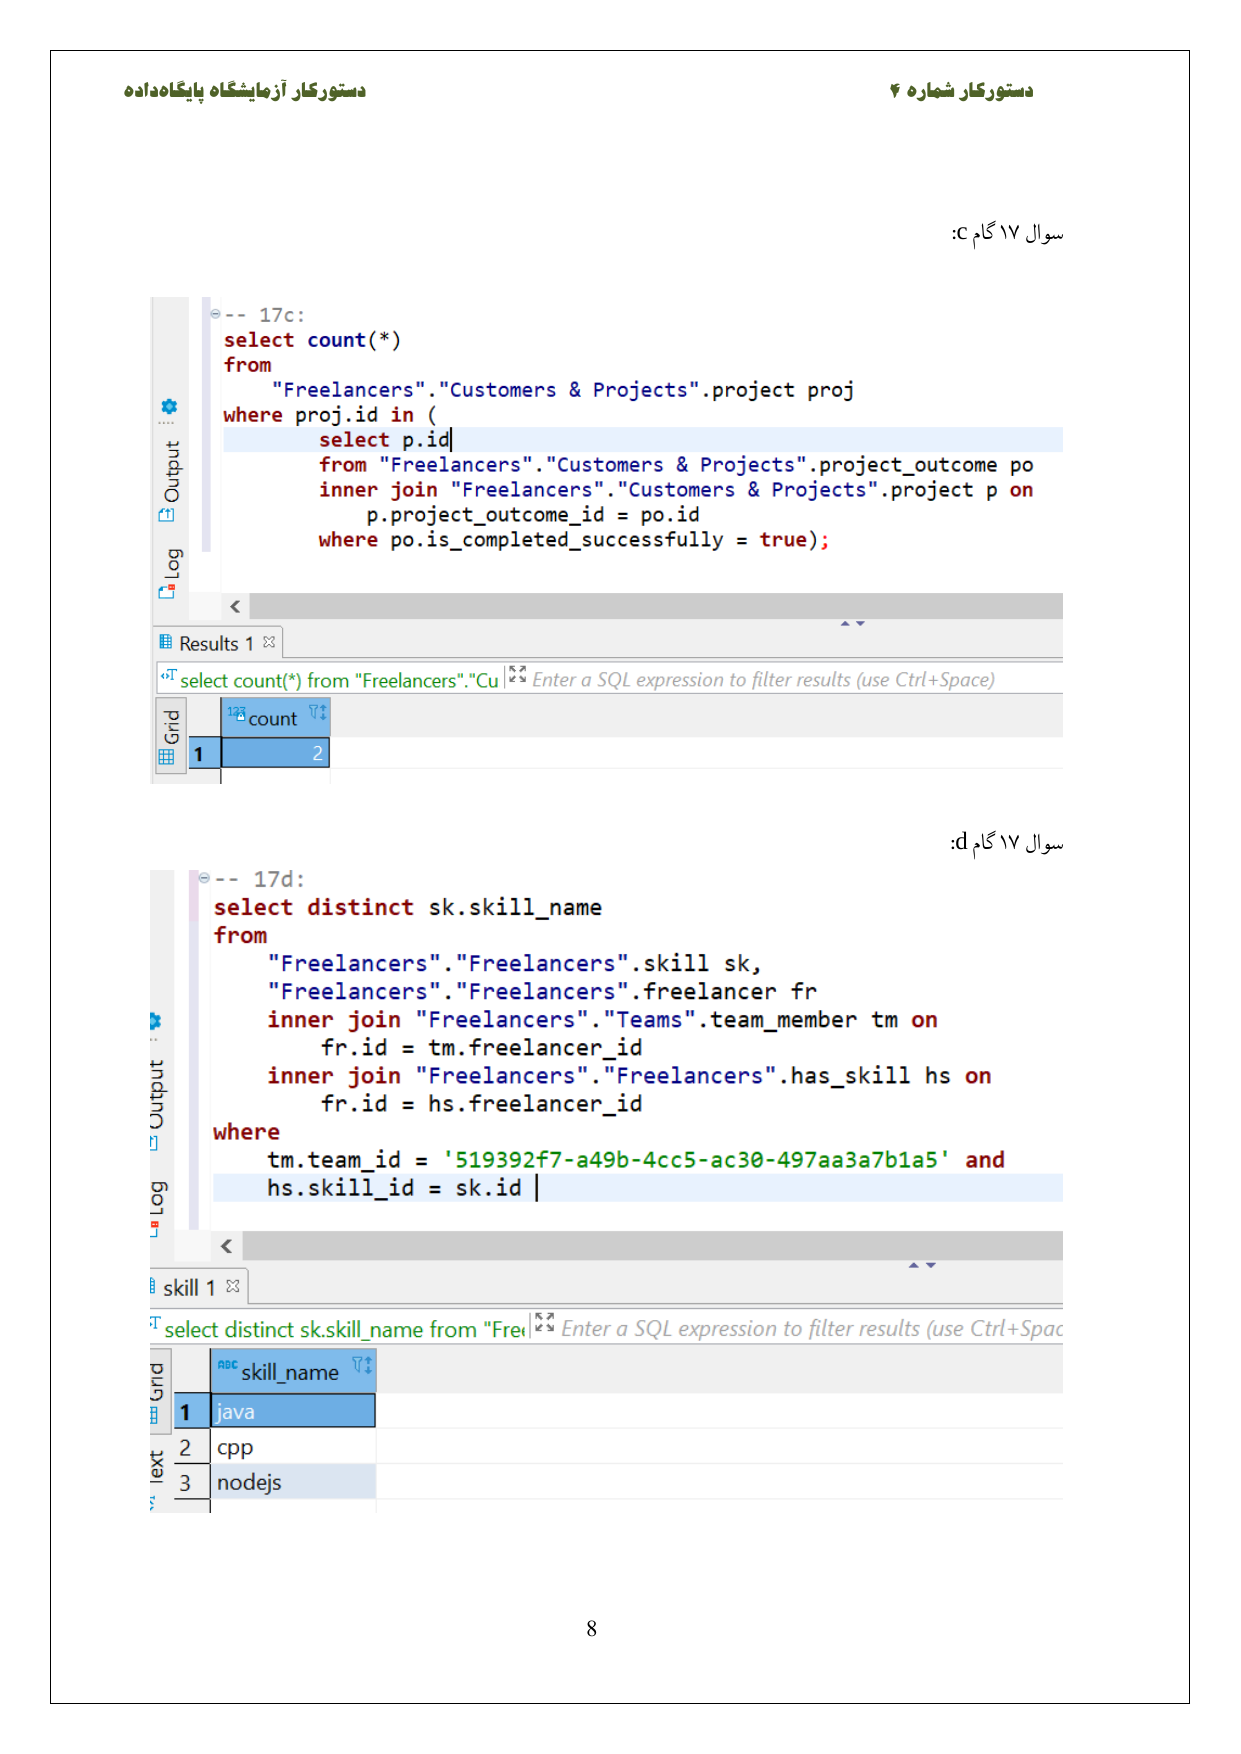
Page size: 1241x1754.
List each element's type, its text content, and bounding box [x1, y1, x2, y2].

list سوال ۱۷ گام d: [150, 826, 1063, 864]
picture [150, 297, 1063, 784]
list سوال ۱۷ گام c: [150, 216, 1063, 254]
picture [150, 870, 1063, 1513]
